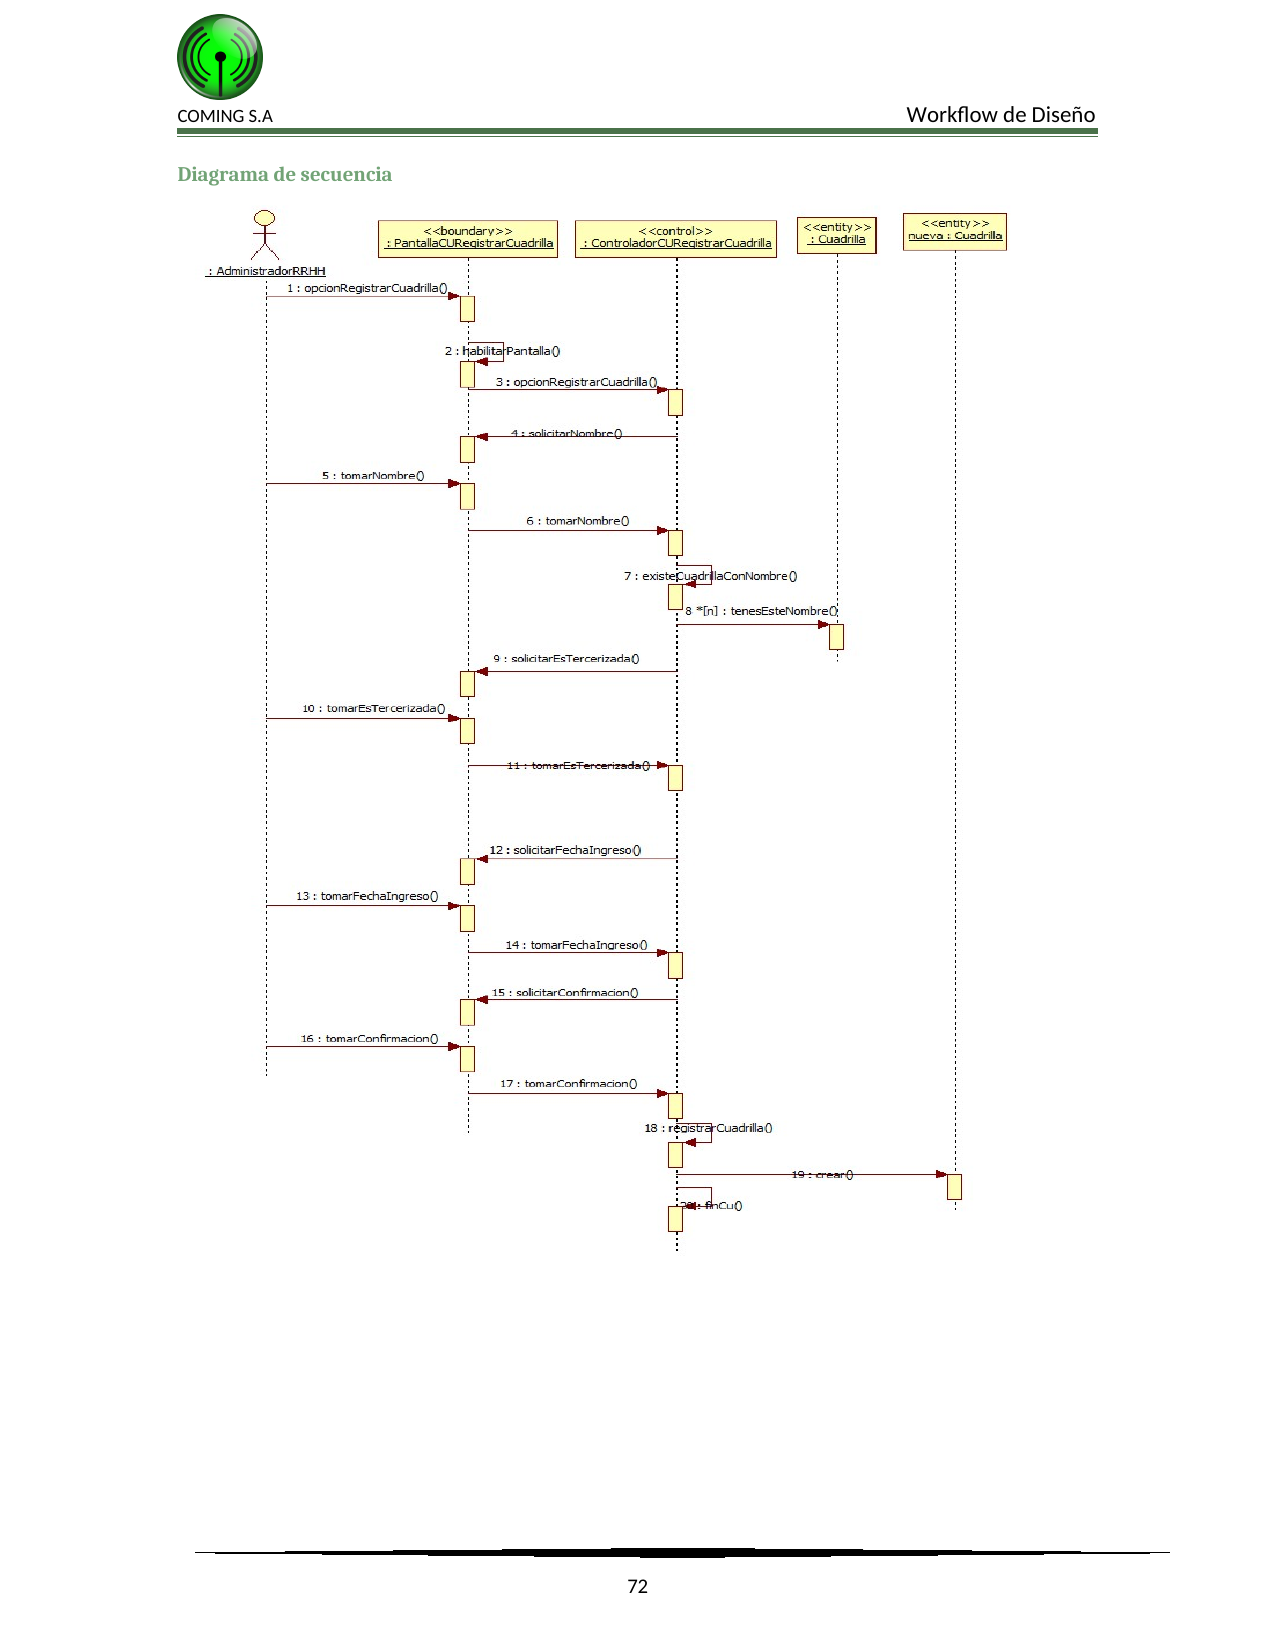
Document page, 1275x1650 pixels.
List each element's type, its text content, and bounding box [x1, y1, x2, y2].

picture [177, 190, 1031, 1269]
subtitle Diagrama de secuencia [177, 163, 1098, 187]
picture [177, 14, 263, 100]
